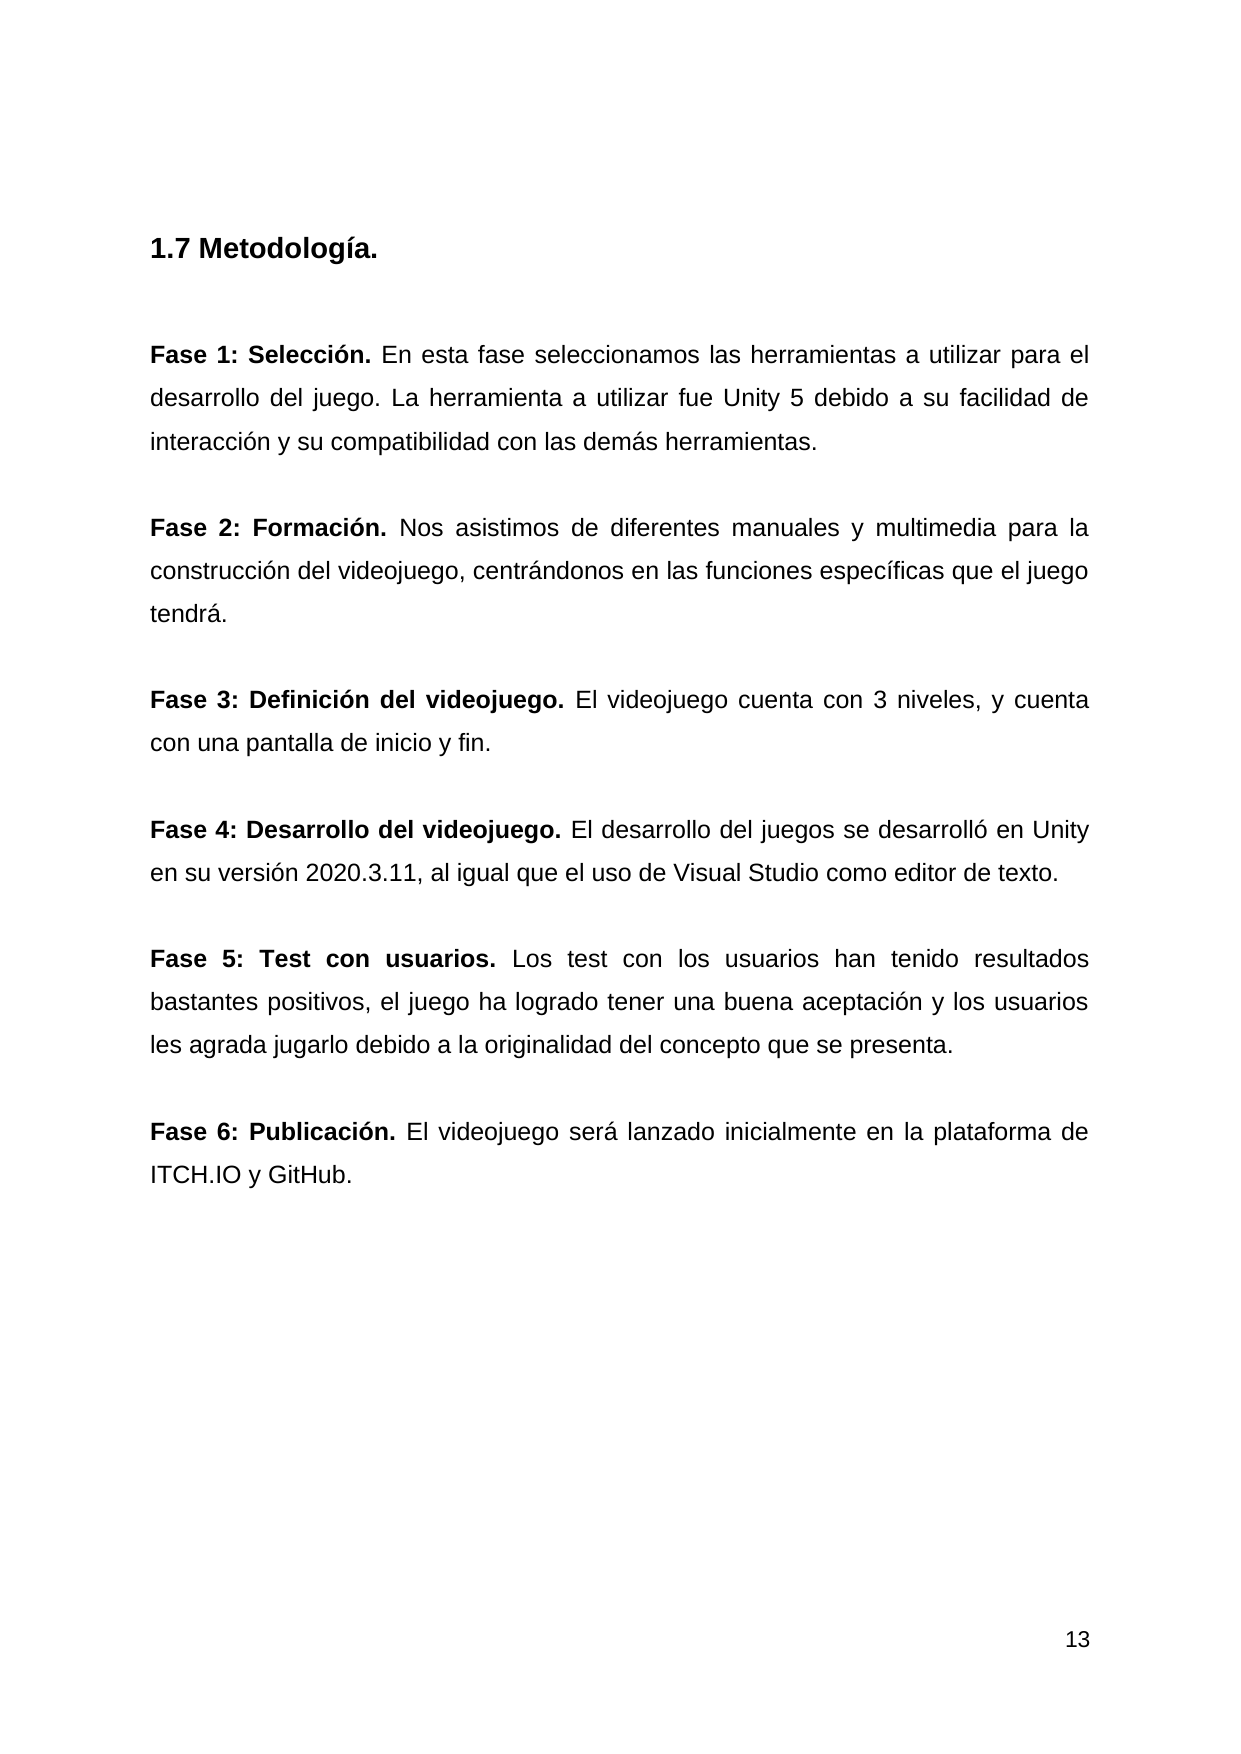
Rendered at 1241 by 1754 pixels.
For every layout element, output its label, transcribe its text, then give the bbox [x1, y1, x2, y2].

text Fase 6: Publicación. El videojuego será lanzado inicialmente en la plataforma de ITCH.IO y GitHub. [150, 1117, 1090, 1188]
text Fase 1: Selección. En esta fase seleccionamos las herramientas a utilizar para el desarrollo del juego. La herramienta a utilizar fue Unity 5 debido a su facilidad de interacción y su compatibilidad con las demás herramientas. [150, 340, 1090, 455]
text Fase 4: Desarrollo del videojuego. El desarrollo del juegos se desarrolló en Unity en su versión 2020.3.11, al igual que el uso de Visual Studio como editor de texto. [150, 815, 1090, 887]
text Fase 5: Test con usuarios. Los test con los usuarios han tenido resultados bastantes positivos, el juego ha logrado tener una buena aceptación y los usuarios les agrada jugarlo debido a la originalidad del concepto que se presenta. [150, 944, 1090, 1059]
text Fase 3: Definición del videojuego. El videojuego cuenta con 3 niveles, y cuenta con una pantalla de inicio y fin. [150, 685, 1090, 757]
text 1.7 Metodología. [150, 231, 1090, 264]
text Fase 2: Formación. Nos asistimos de diferentes manuales y multimedia para la construcción del videojuego, centrándonos en las funciones específicas que el juego tendrá. [150, 513, 1090, 628]
